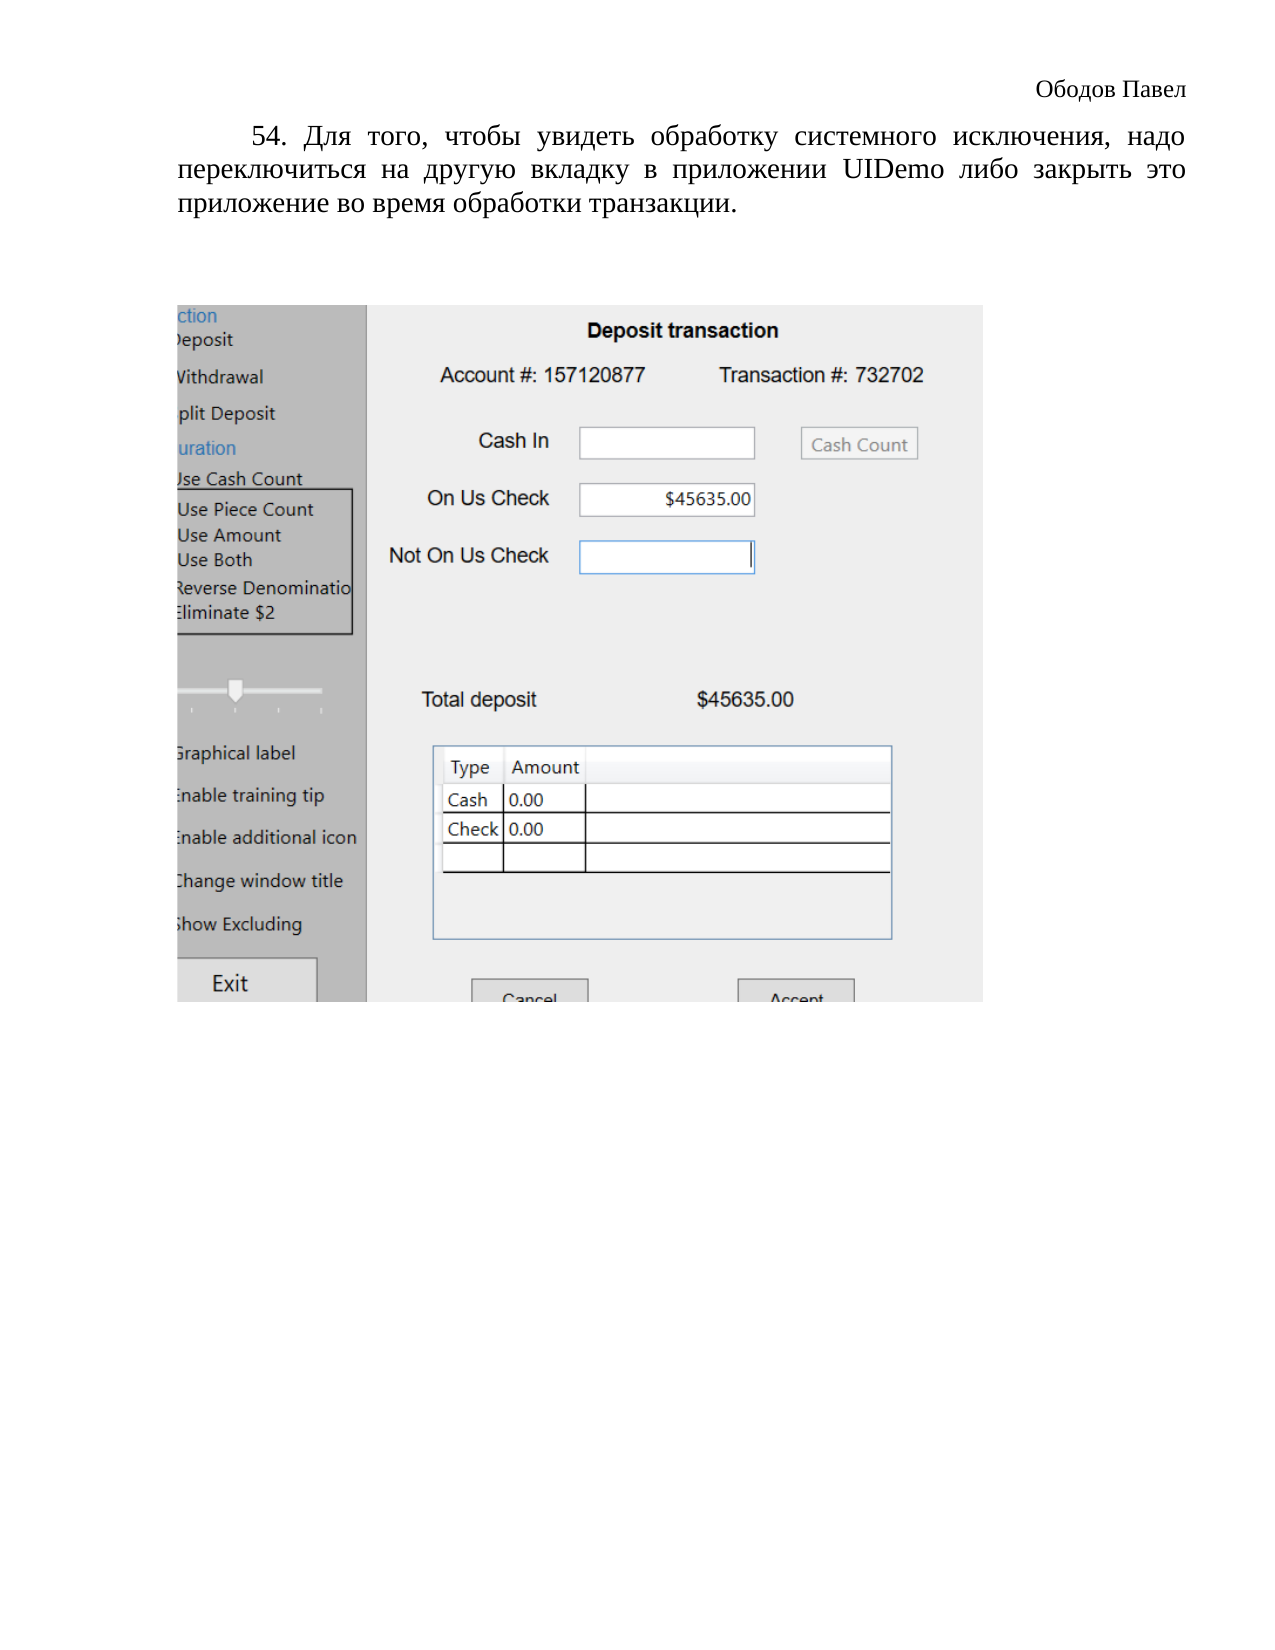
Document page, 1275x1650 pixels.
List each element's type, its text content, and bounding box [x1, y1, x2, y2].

list 54. Для того, чтобы увидеть обработку системного исключения, надо переключиться на другую вкладку в приложении UIDemo либо закрыть это приложение во время обработки транзакции. [177, 118, 1186, 219]
picture [177, 305, 983, 1002]
